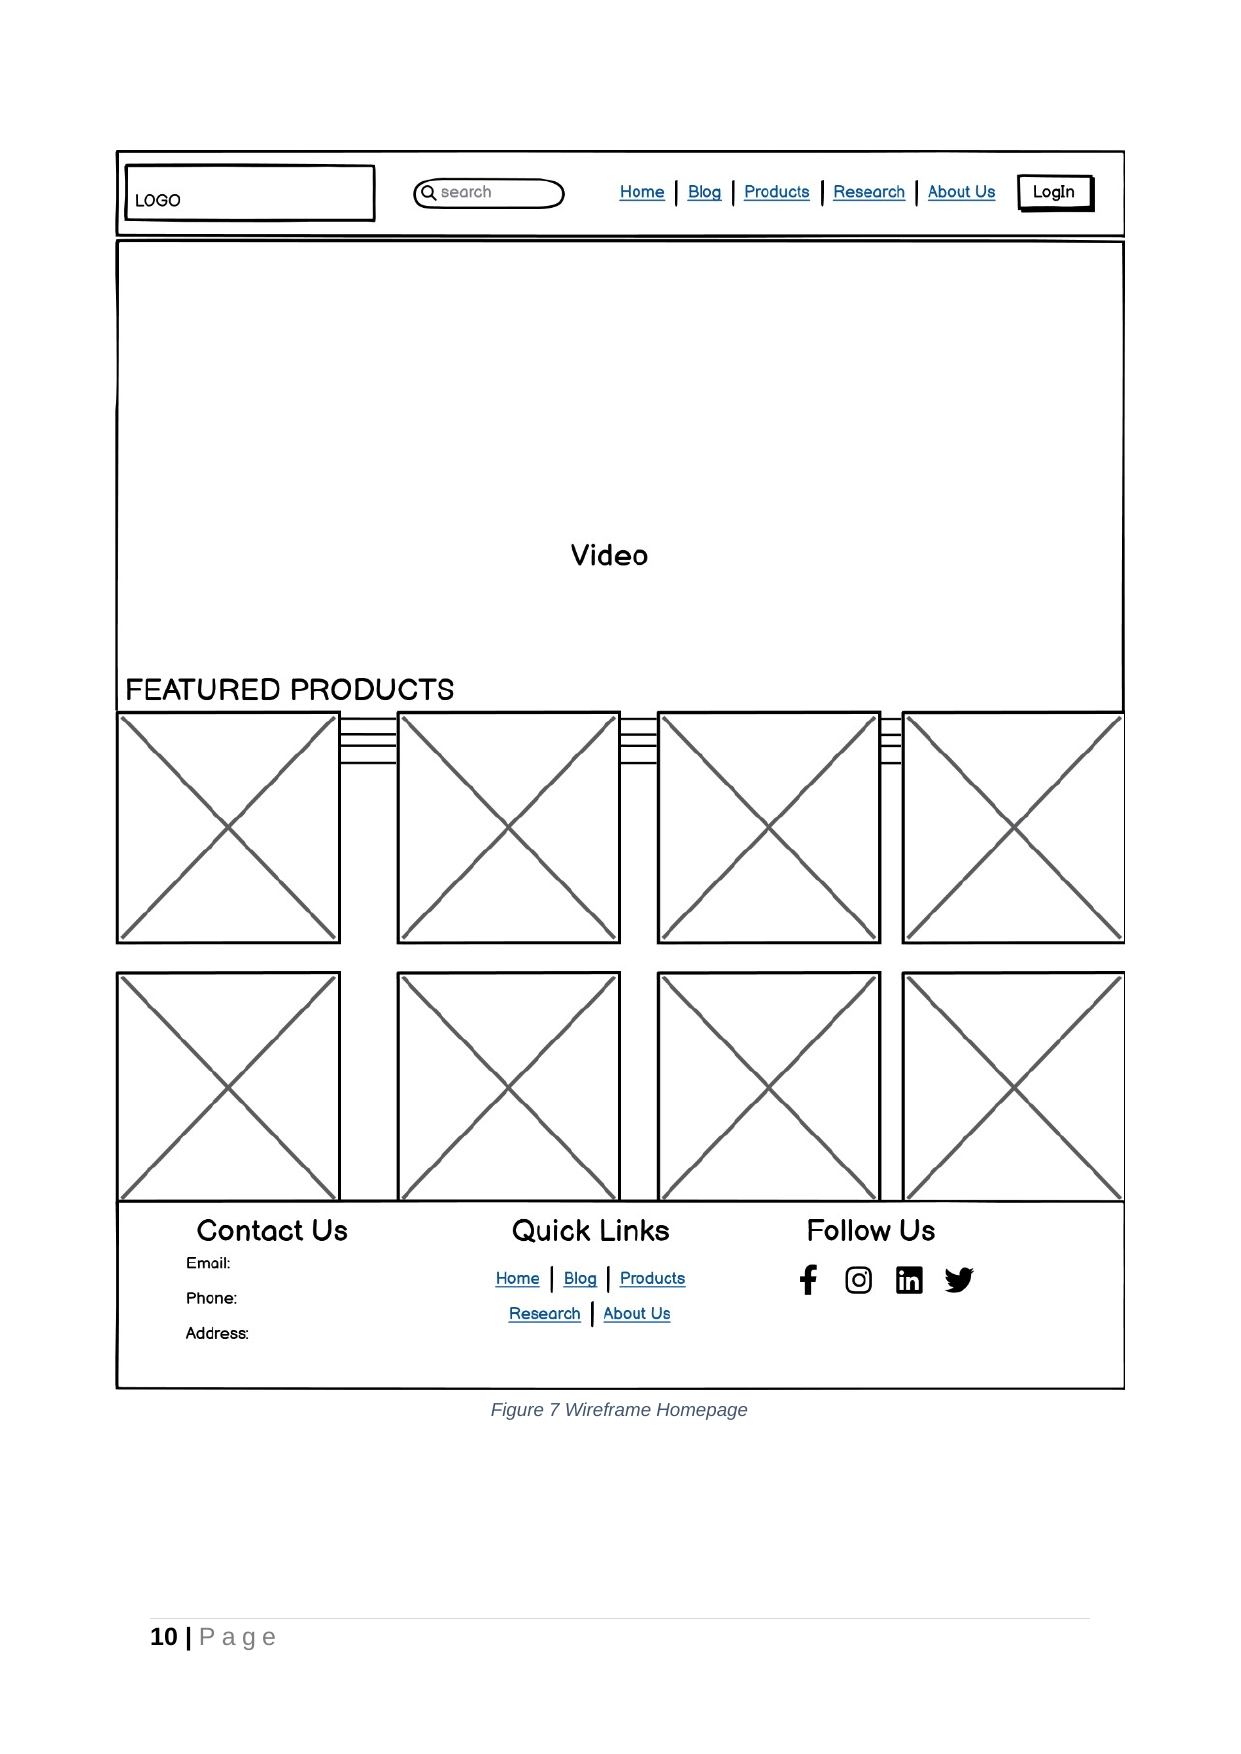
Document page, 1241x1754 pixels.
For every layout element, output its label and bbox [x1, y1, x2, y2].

picture [115, 150, 1125, 1390]
